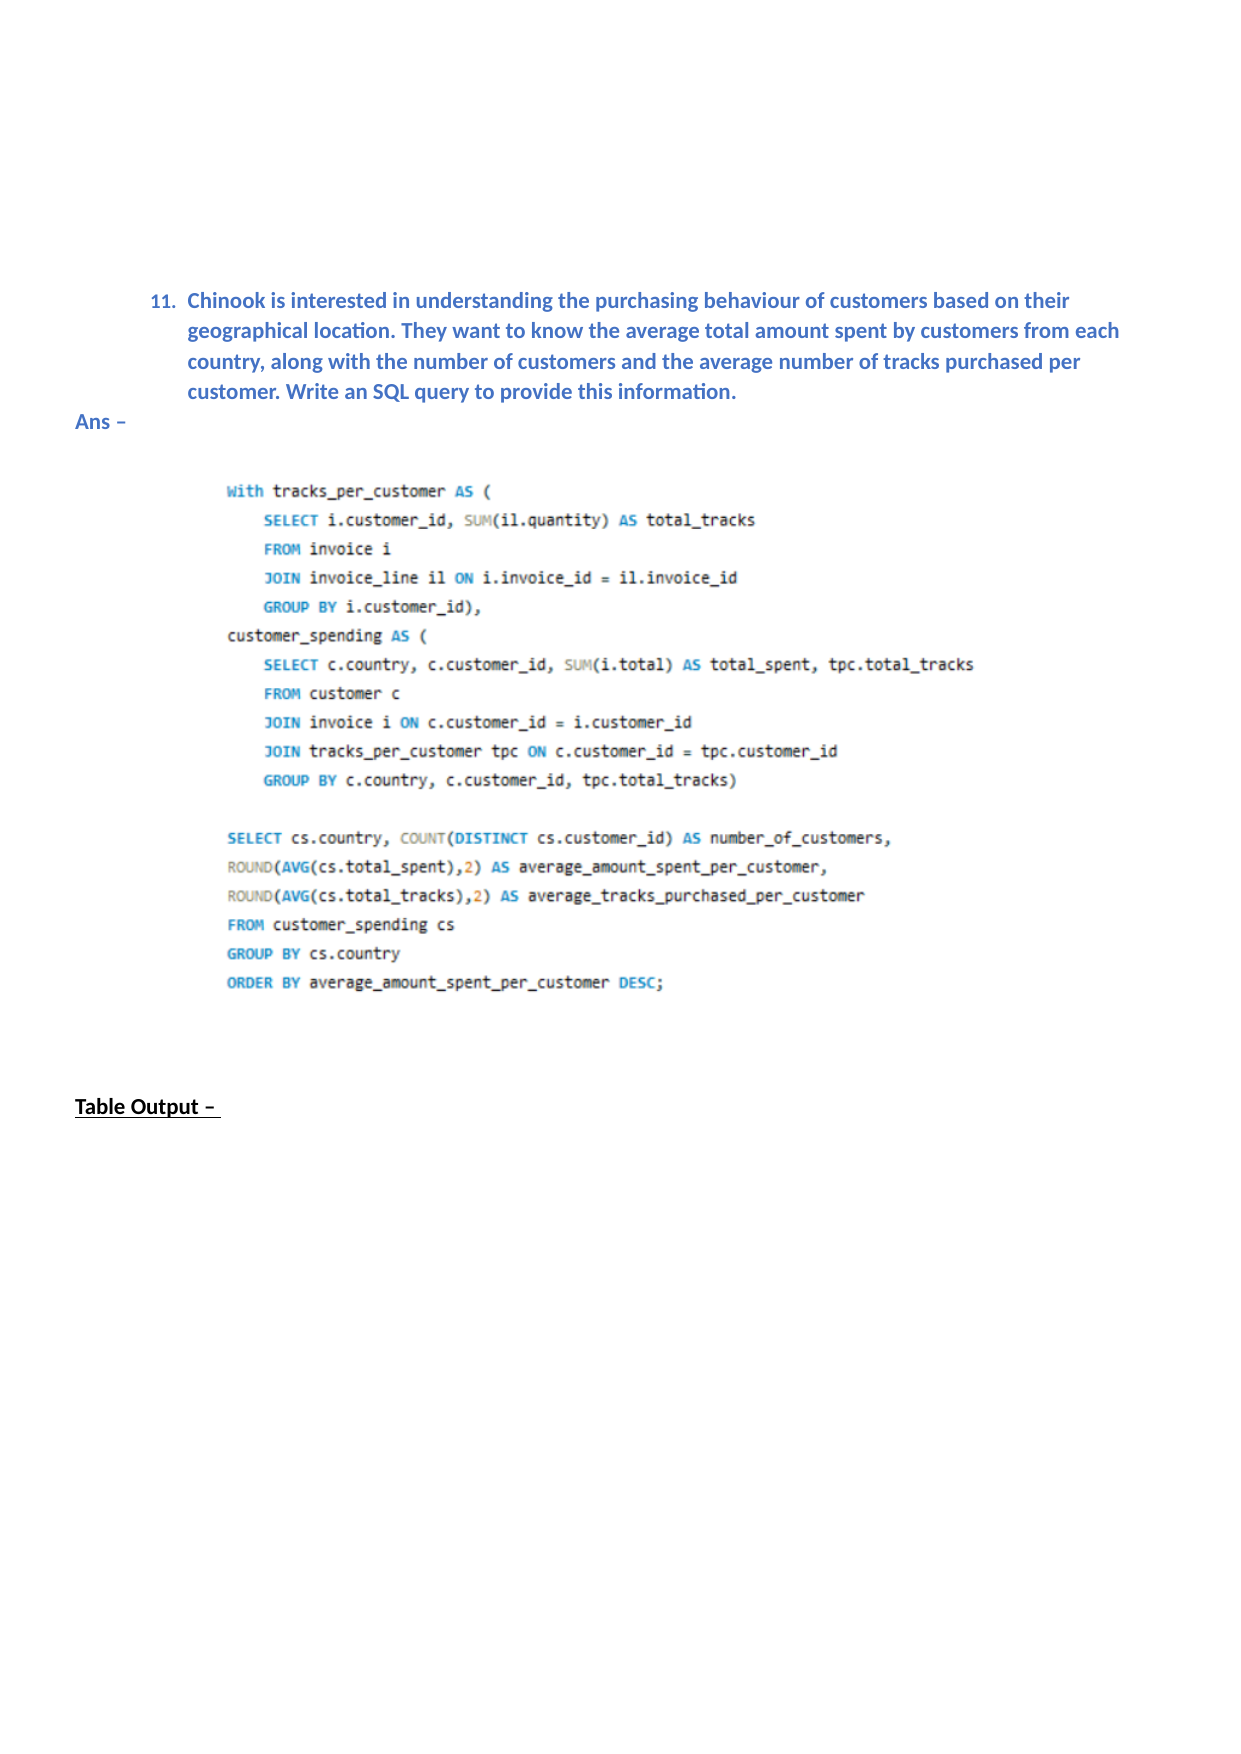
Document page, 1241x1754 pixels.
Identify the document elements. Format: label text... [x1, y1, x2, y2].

text Table Output – [75, 1092, 1165, 1120]
picture [225, 467, 985, 1030]
text Ans – [75, 407, 1165, 435]
list Chinook is interested in understanding the purchasing behaviour of customers based on their geographical location. They want to know the average total amount spent by customers from each country, along with the number of customers and the average number of tracks purchased per customer. Write an SQL query to provide this information. [150, 286, 1165, 405]
